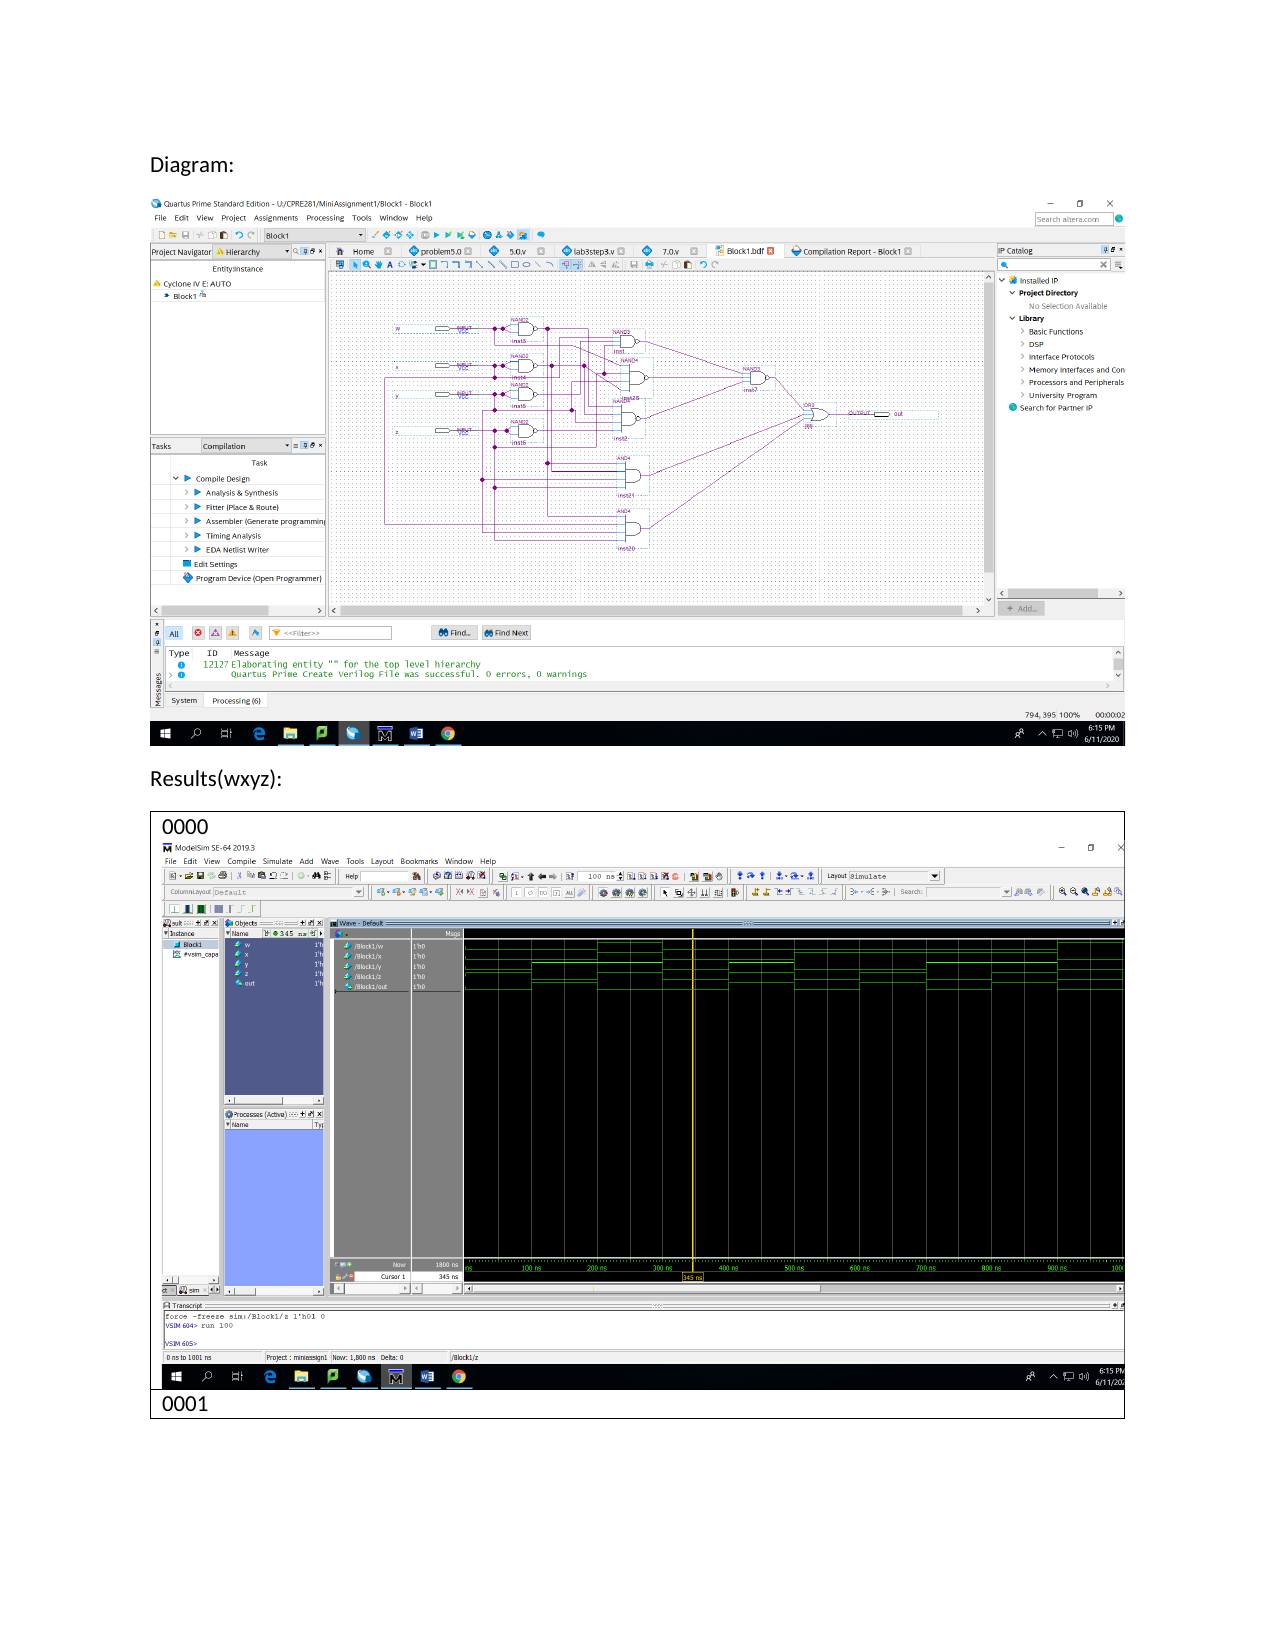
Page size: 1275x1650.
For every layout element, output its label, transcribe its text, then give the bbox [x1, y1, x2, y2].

text Diagram: [150, 150, 1125, 178]
picture [150, 196, 1125, 746]
table_cell 0001 [151, 1390, 1124, 1418]
picture [161, 840, 1125, 1389]
table_header 0000 [151, 812, 1124, 1388]
text Results(wxyz): [150, 764, 1125, 792]
